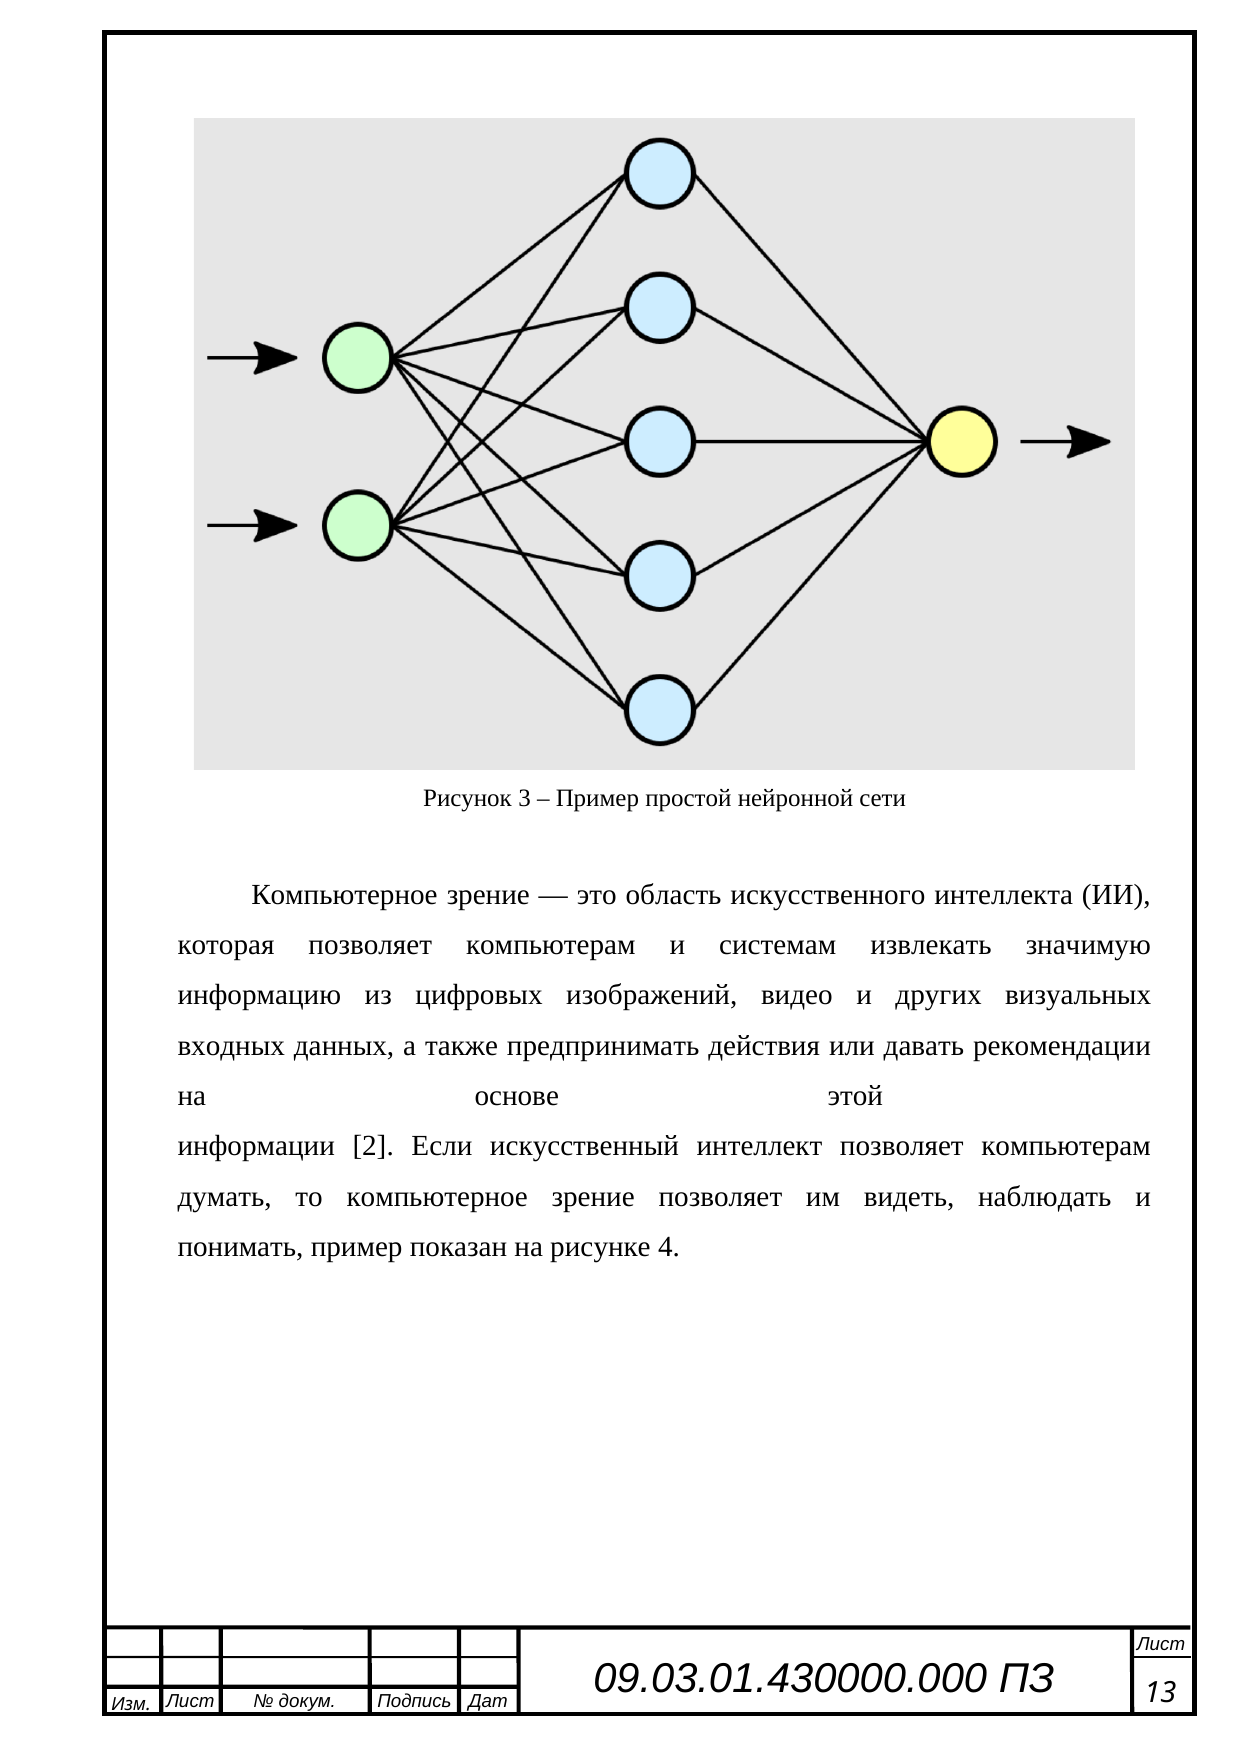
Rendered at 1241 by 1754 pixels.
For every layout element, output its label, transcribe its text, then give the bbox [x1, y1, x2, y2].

text Рисунок 3 – Пример простой нейронной сети [177, 783, 1152, 812]
picture [193, 118, 1135, 770]
text Компьютерное зрение — это область искусственного интеллекта (ИИ), которая позволяет компьютерам и системам извлекать значимую информацию из цифровых изображений, видео и других визуальных входных данных, а также предпринимать действия или давать рекомендации на основе этой информации [2]. Если искусственный интеллект позволяет компьютерам думать, то компьютерное зрение позволяет им видеть, наблюдать и понимать, пример показан на рисунке 4. [177, 877, 1152, 1263]
